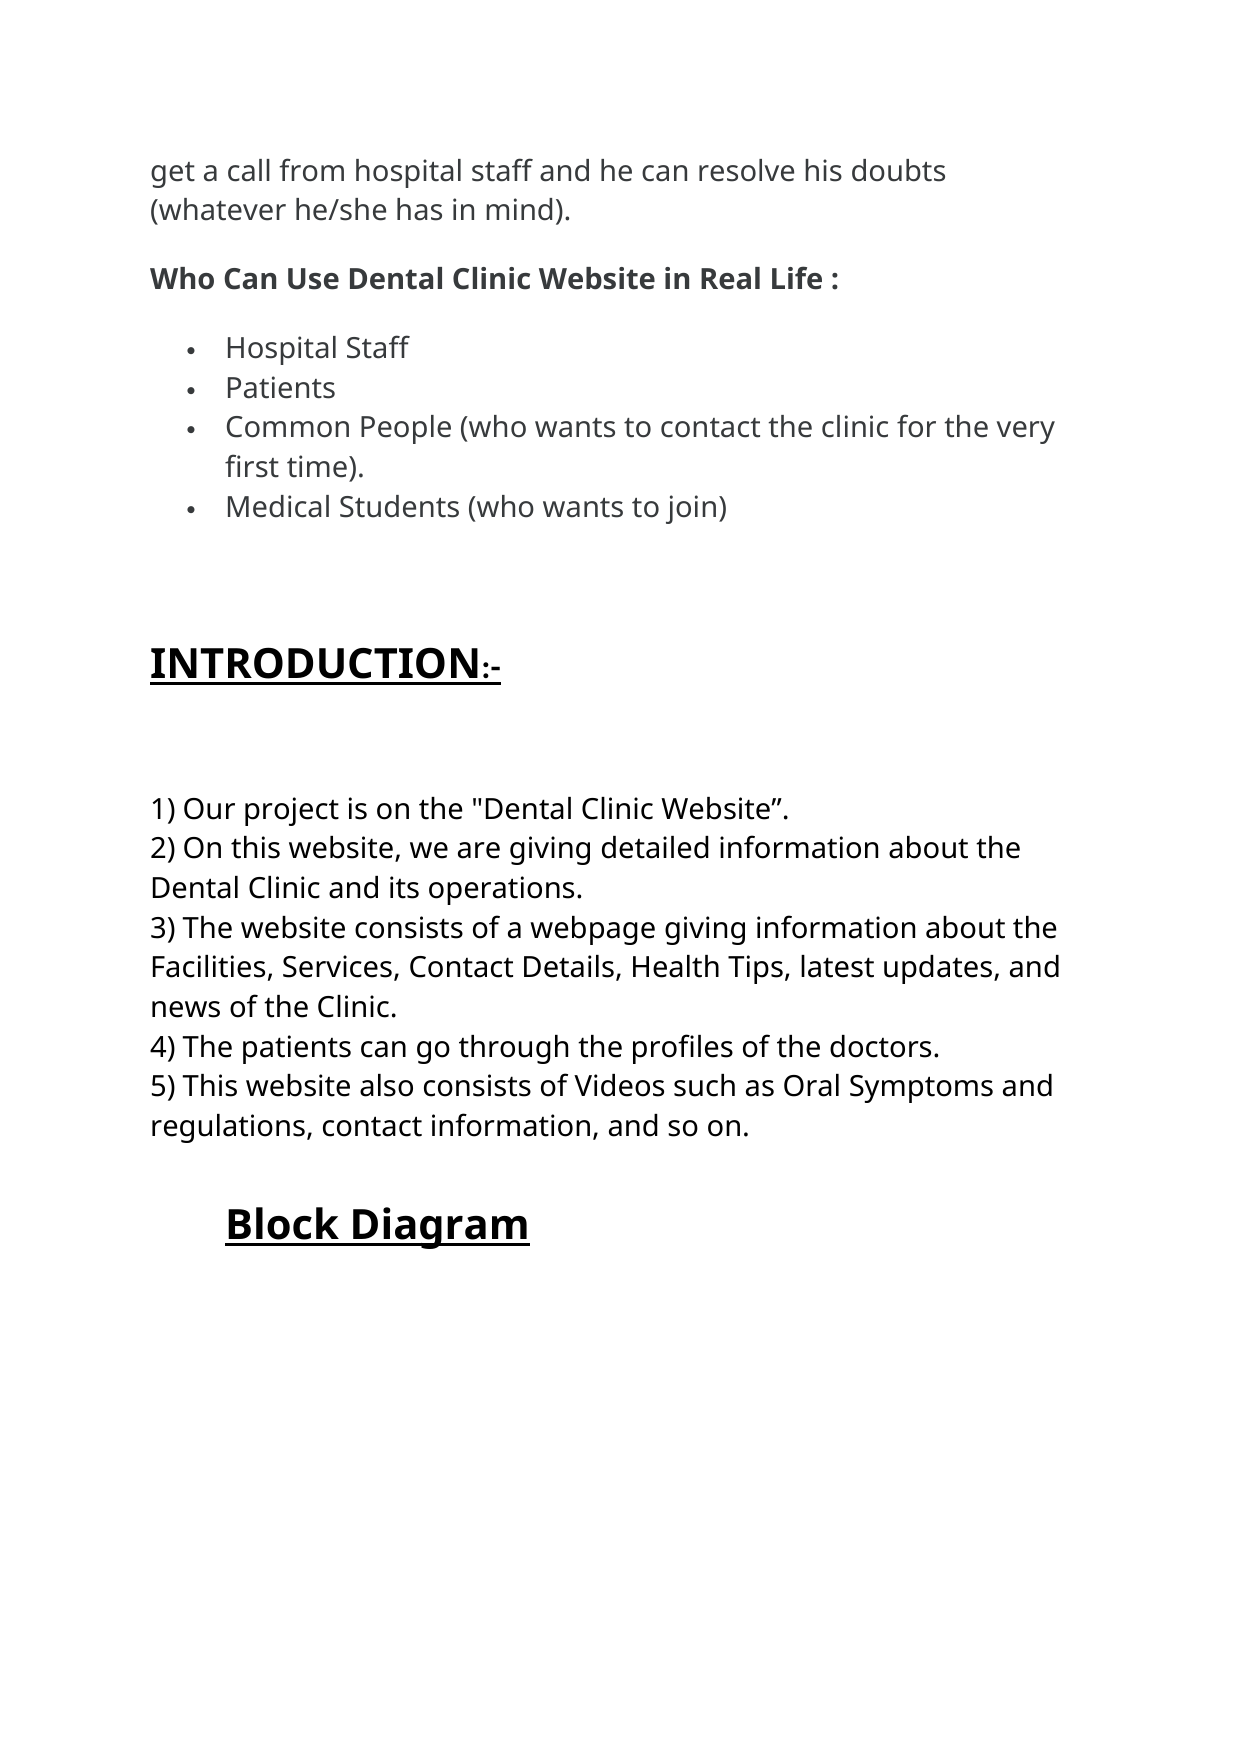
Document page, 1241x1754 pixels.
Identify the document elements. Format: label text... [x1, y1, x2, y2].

list Patients [187, 367, 1090, 407]
list Medical Students (who wants to join) [187, 486, 1090, 526]
list Common People (who wants to contact the clinic for the very first time). [187, 407, 1090, 486]
list Our project is on the "Dental Clinic Website”. [150, 788, 1090, 828]
text Who Can Use Dental Clinic Website in Real Life : [150, 258, 1090, 298]
list This website also consists of Videos such as Oral Symptoms and regulations, contact information, and so on. [150, 1066, 1090, 1145]
list Hospital Staff [187, 327, 1090, 367]
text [150, 150, 1090, 229]
list The patients can go through the profiles of the doctors. [150, 1026, 1090, 1066]
text Block Diagram [225, 1195, 1139, 1252]
text INTRODUCTION:- [150, 634, 1090, 691]
list On this website, we are giving detailed information about the Dental Clinic and its operations. [150, 828, 1090, 907]
list The website consists of a webpage giving information about the Facilities, Services, Contact Details, Health Tips, latest updates, and news of the Clinic. [150, 907, 1090, 1026]
